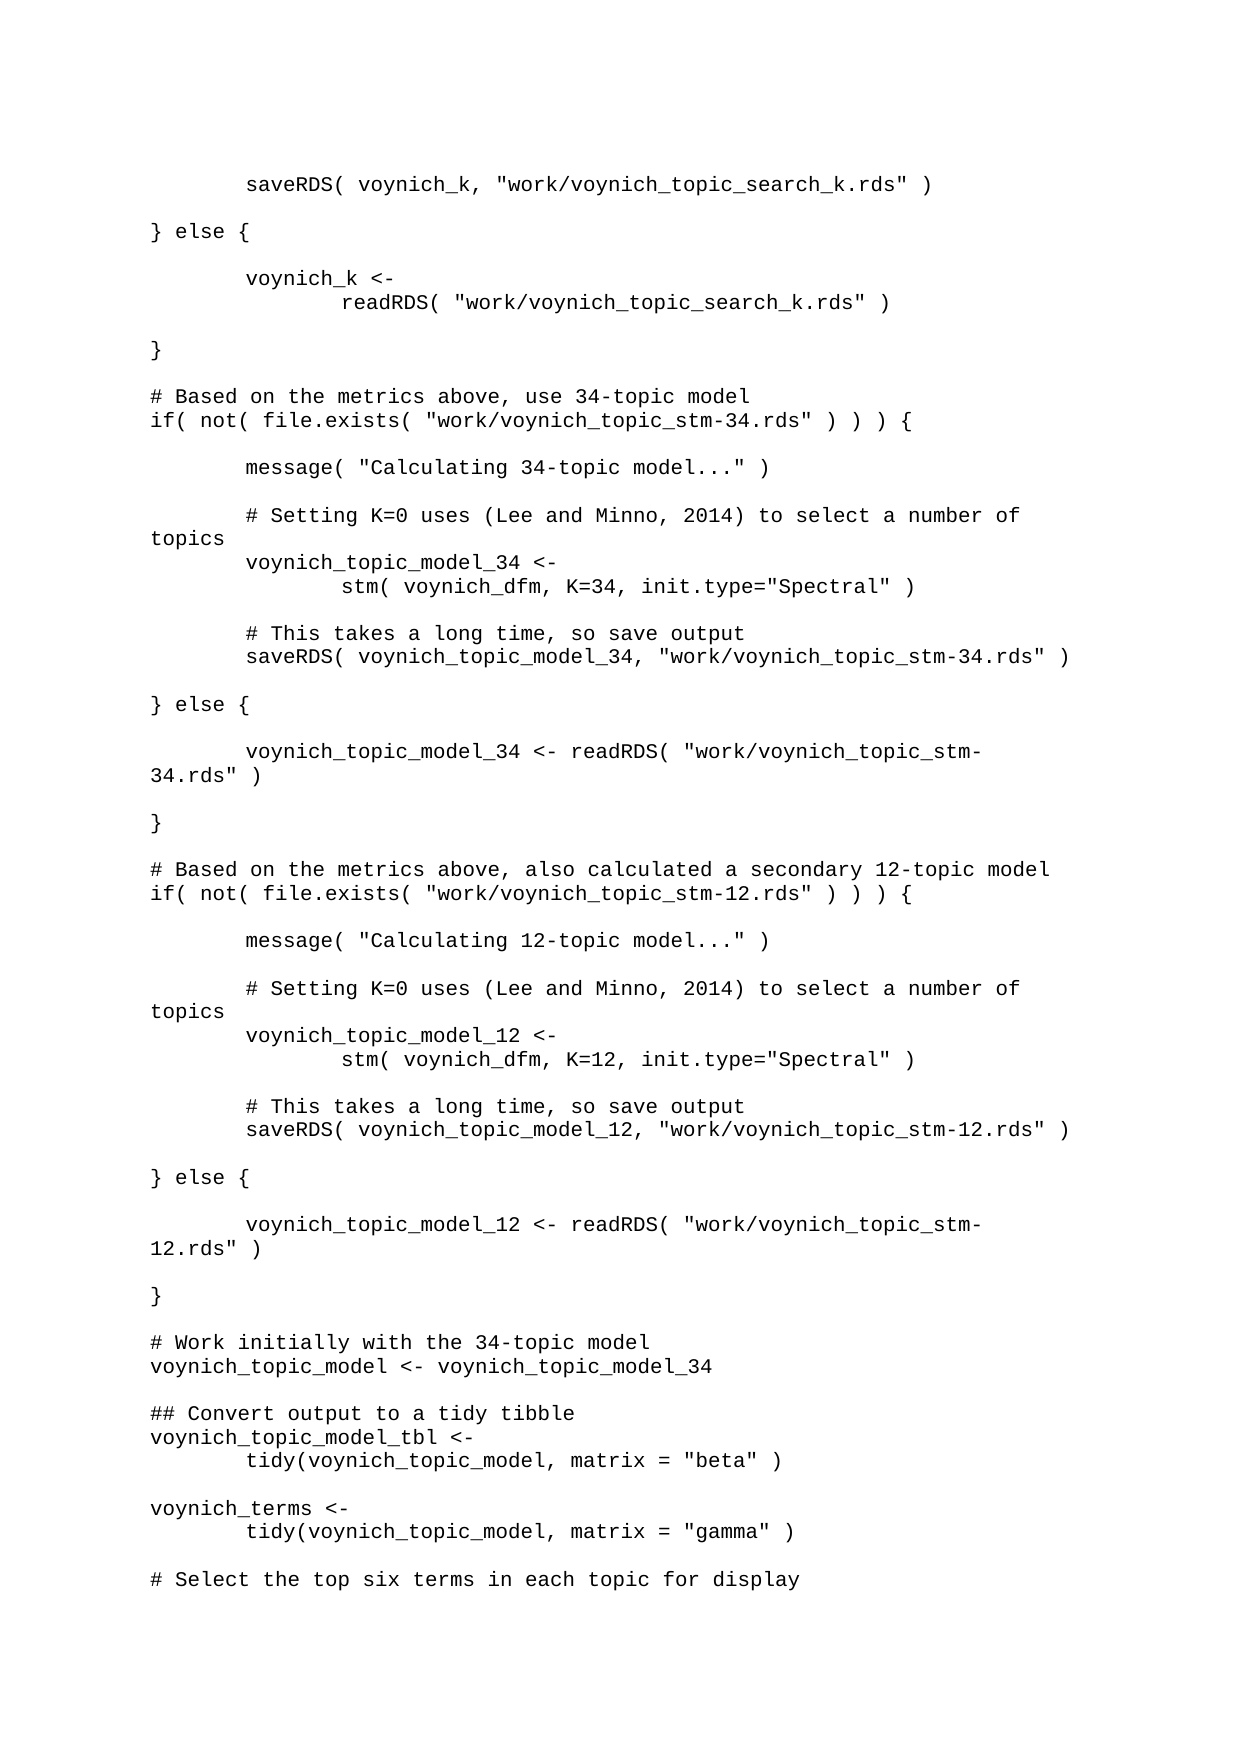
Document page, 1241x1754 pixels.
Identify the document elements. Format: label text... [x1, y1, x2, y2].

text # This takes a long time, so save output [150, 1096, 1090, 1119]
text # Select the top six terms in each topic for display [150, 1569, 1090, 1592]
text # Setting K=0 uses (Lee and Minno, 2014) to select a number of topics [150, 505, 1090, 552]
text # This takes a long time, so save output [150, 623, 1090, 647]
text voynich_topic_model_12 <- [150, 1025, 1090, 1048]
text saveRDS( voynich_k, "work/voynich_topic_search_k.rds" ) [150, 174, 1090, 197]
text } else { [150, 694, 1090, 717]
text voynich_topic_model_34 <- [150, 552, 1090, 576]
text stm( voynich_dfm, K=12, init.type="Spectral" ) [150, 1048, 1090, 1072]
text voynich_topic_model_34 <- readRDS( "work/voynich_topic_stm-34.rds" ) [150, 741, 1090, 788]
text # Based on the metrics above, use 34-topic model [150, 386, 1090, 410]
text # Work initially with the 34-topic model [150, 1332, 1090, 1356]
text if( not( file.exists( "work/voynich_topic_stm-12.rds" ) ) ) { [150, 883, 1090, 907]
text } [150, 812, 1090, 836]
text readRDS( "work/voynich_topic_search_k.rds" ) [150, 292, 1090, 316]
text saveRDS( voynich_topic_model_12, "work/voynich_topic_stm-12.rds" ) [150, 1119, 1090, 1143]
text } else { [150, 1167, 1090, 1190]
text ## Convert output to a tidy tibble [150, 1403, 1090, 1427]
text } [150, 339, 1090, 363]
text } else { [150, 221, 1090, 244]
text # Setting K=0 uses (Lee and Minno, 2014) to select a number of topics [150, 978, 1090, 1025]
text if( not( file.exists( "work/voynich_topic_stm-34.rds" ) ) ) { [150, 410, 1090, 434]
text tidy(voynich_topic_model, matrix = "gamma" ) [150, 1521, 1090, 1545]
text voynich_topic_model_12 <- readRDS( "work/voynich_topic_stm-12.rds" ) [150, 1214, 1090, 1261]
text tidy(voynich_topic_model, matrix = "beta" ) [150, 1451, 1090, 1474]
text # Based on the metrics above, also calculated a secondary 12-topic model [150, 859, 1090, 883]
text voynich_k <- [150, 268, 1090, 292]
text saveRDS( voynich_topic_model_34, "work/voynich_topic_stm-34.rds" ) [150, 647, 1090, 670]
text voynich_topic_model <- voynich_topic_model_34 [150, 1356, 1090, 1379]
text message( "Calculating 12-topic model..." ) [150, 930, 1090, 954]
text voynich_terms <- [150, 1498, 1090, 1521]
text message( "Calculating 34-topic model..." ) [150, 457, 1090, 481]
text stm( voynich_dfm, K=34, init.type="Spectral" ) [150, 576, 1090, 599]
text } [150, 1285, 1090, 1309]
text voynich_topic_model_tbl <- [150, 1427, 1090, 1451]
